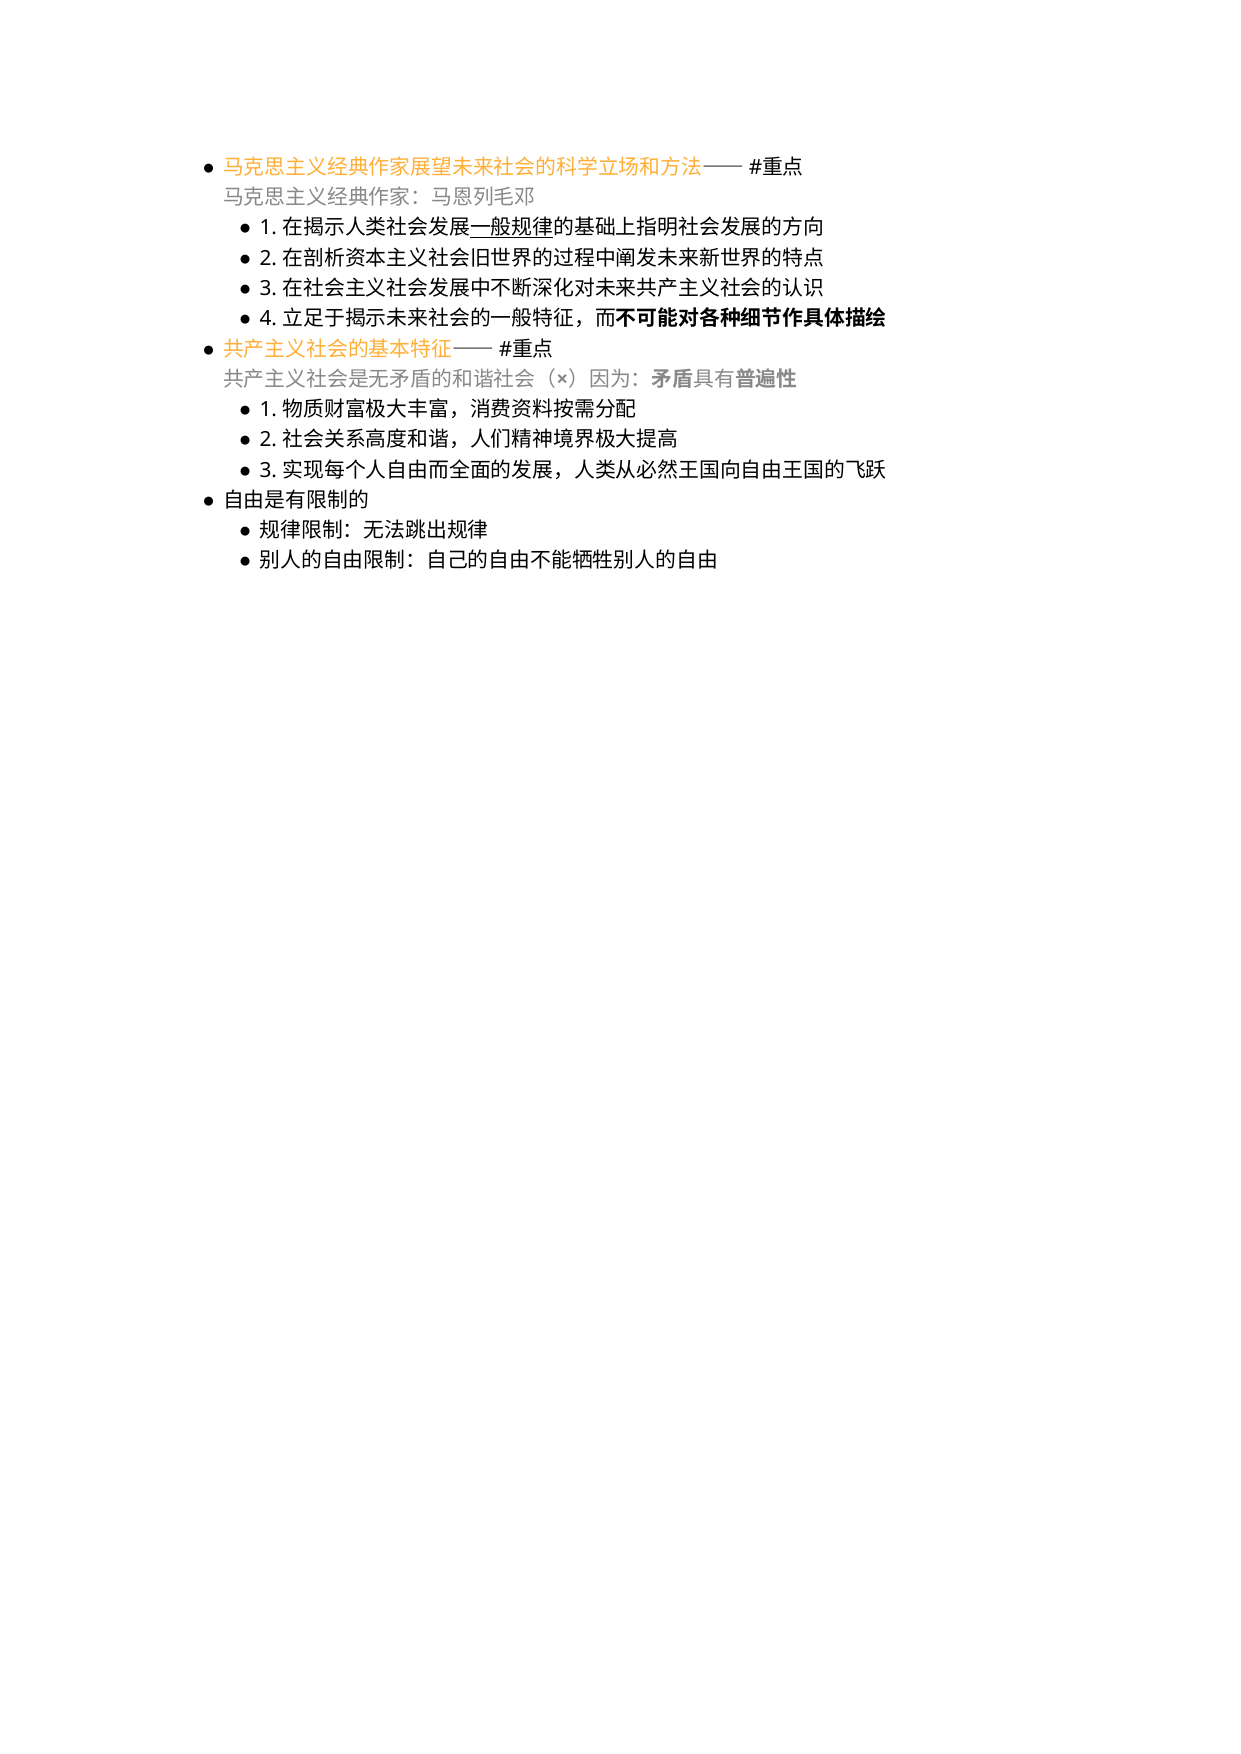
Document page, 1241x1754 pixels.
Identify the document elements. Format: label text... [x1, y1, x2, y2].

text 马克思主义经典作家：马恩列毛邓 [223, 180, 1090, 211]
list 别人的自由限制：自己的自由不能牺牲别人的自由 [238, 544, 1090, 574]
list 自由是有限制的 [202, 483, 1090, 513]
list 4. 立足于揭示未来社会的一般特征，而不可能对各种细节作具体描绘 [238, 301, 1090, 332]
list 2. 社会关系高度和谐，人们精神境界极大提高 [238, 423, 1090, 453]
list 3. 在社会主义社会发展中不断深化对未来共产主义社会的认识 [238, 271, 1090, 301]
list 3. 实现每个人自由而全面的发展，人类从必然王国向自由王国的飞跃 [238, 453, 1090, 483]
list 马克思主义经典作家展望未来社会的科学立场和方法—— #重点 [202, 150, 1090, 180]
list 1. 物质财富极大丰富，消费资料按需分配 [238, 392, 1090, 423]
text 共产主义社会是无矛盾的和谐社会（×）因为：矛盾具有普遍性 [223, 362, 1090, 392]
list 1. 在揭示人类社会发展一般规律的基础上指明社会发展的方向 [238, 211, 1090, 241]
list 共产主义社会的基本特征—— #重点 [202, 332, 1090, 362]
list 规律限制：无法跳出规律 [238, 513, 1090, 544]
list 2. 在剖析资本主义社会旧世界的过程中阐发未来新世界的特点 [238, 241, 1090, 271]
